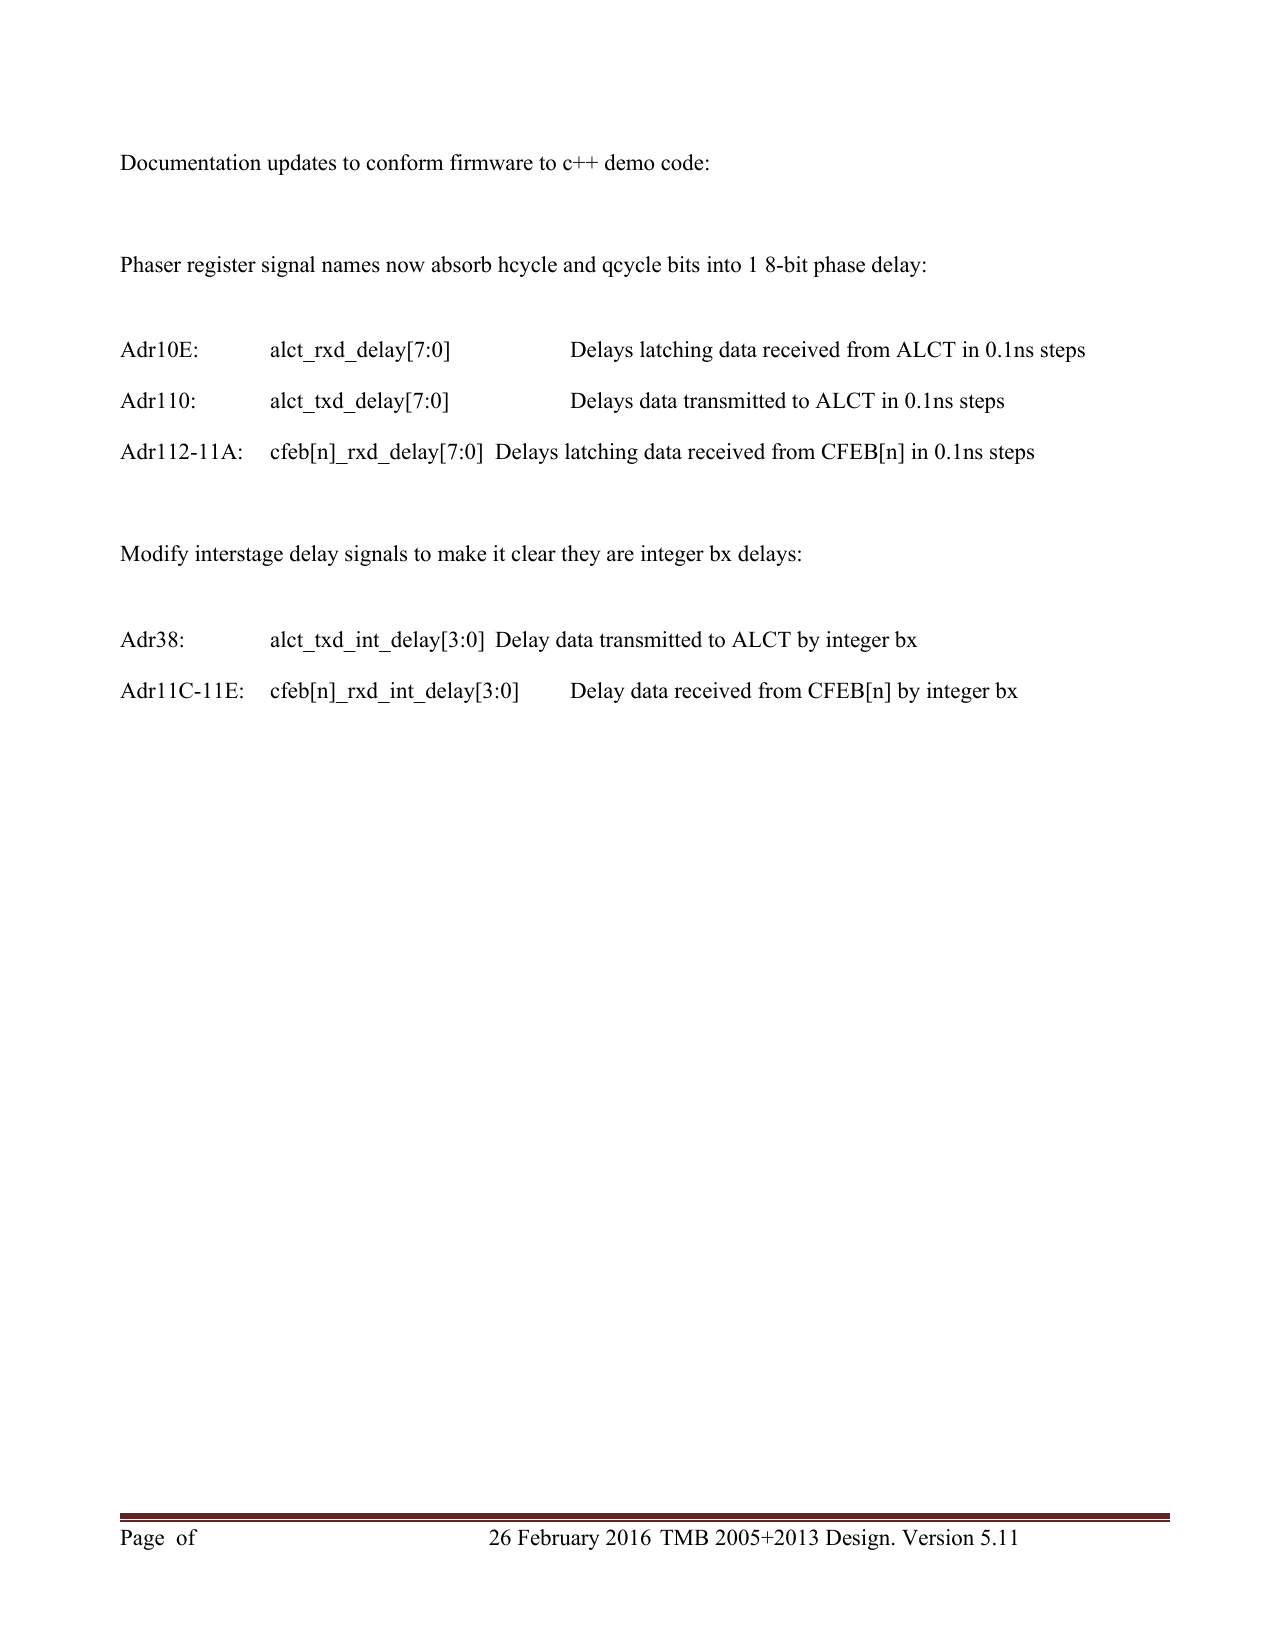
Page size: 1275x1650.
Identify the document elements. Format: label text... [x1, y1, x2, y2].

text Adr110: alct_txd_delay[7:0] Delays data transmitted to ALCT in 0.1ns steps [120, 387, 1170, 414]
text Adr11C-11E: cfeb[n]_rxd_int_delay[3:0] Delay data received from CFEB[n] by integer bx [120, 677, 1170, 703]
text Adr38: alct_txd_int_delay[3:0] Delay data transmitted to ALCT by integer bx [120, 626, 1170, 652]
text Modify interstage delay signals to make it clear they are integer bx delays: [120, 540, 1170, 567]
text Adr112-11A: cfeb[n]_rxd_delay[7:0] Delays latching data received from CFEB[n] in 0.1ns steps [120, 438, 1170, 465]
text Adr10E: alct_rxd_delay[7:0] Delays latching data received from ALCT in 0.1ns steps [120, 336, 1170, 363]
text Phaser register signal names now absorb hcycle and qcycle bits into 1 8-bit phase delay: [120, 251, 1170, 277]
text Documentation updates to conform firmware to c++ demo code: [120, 148, 1170, 175]
